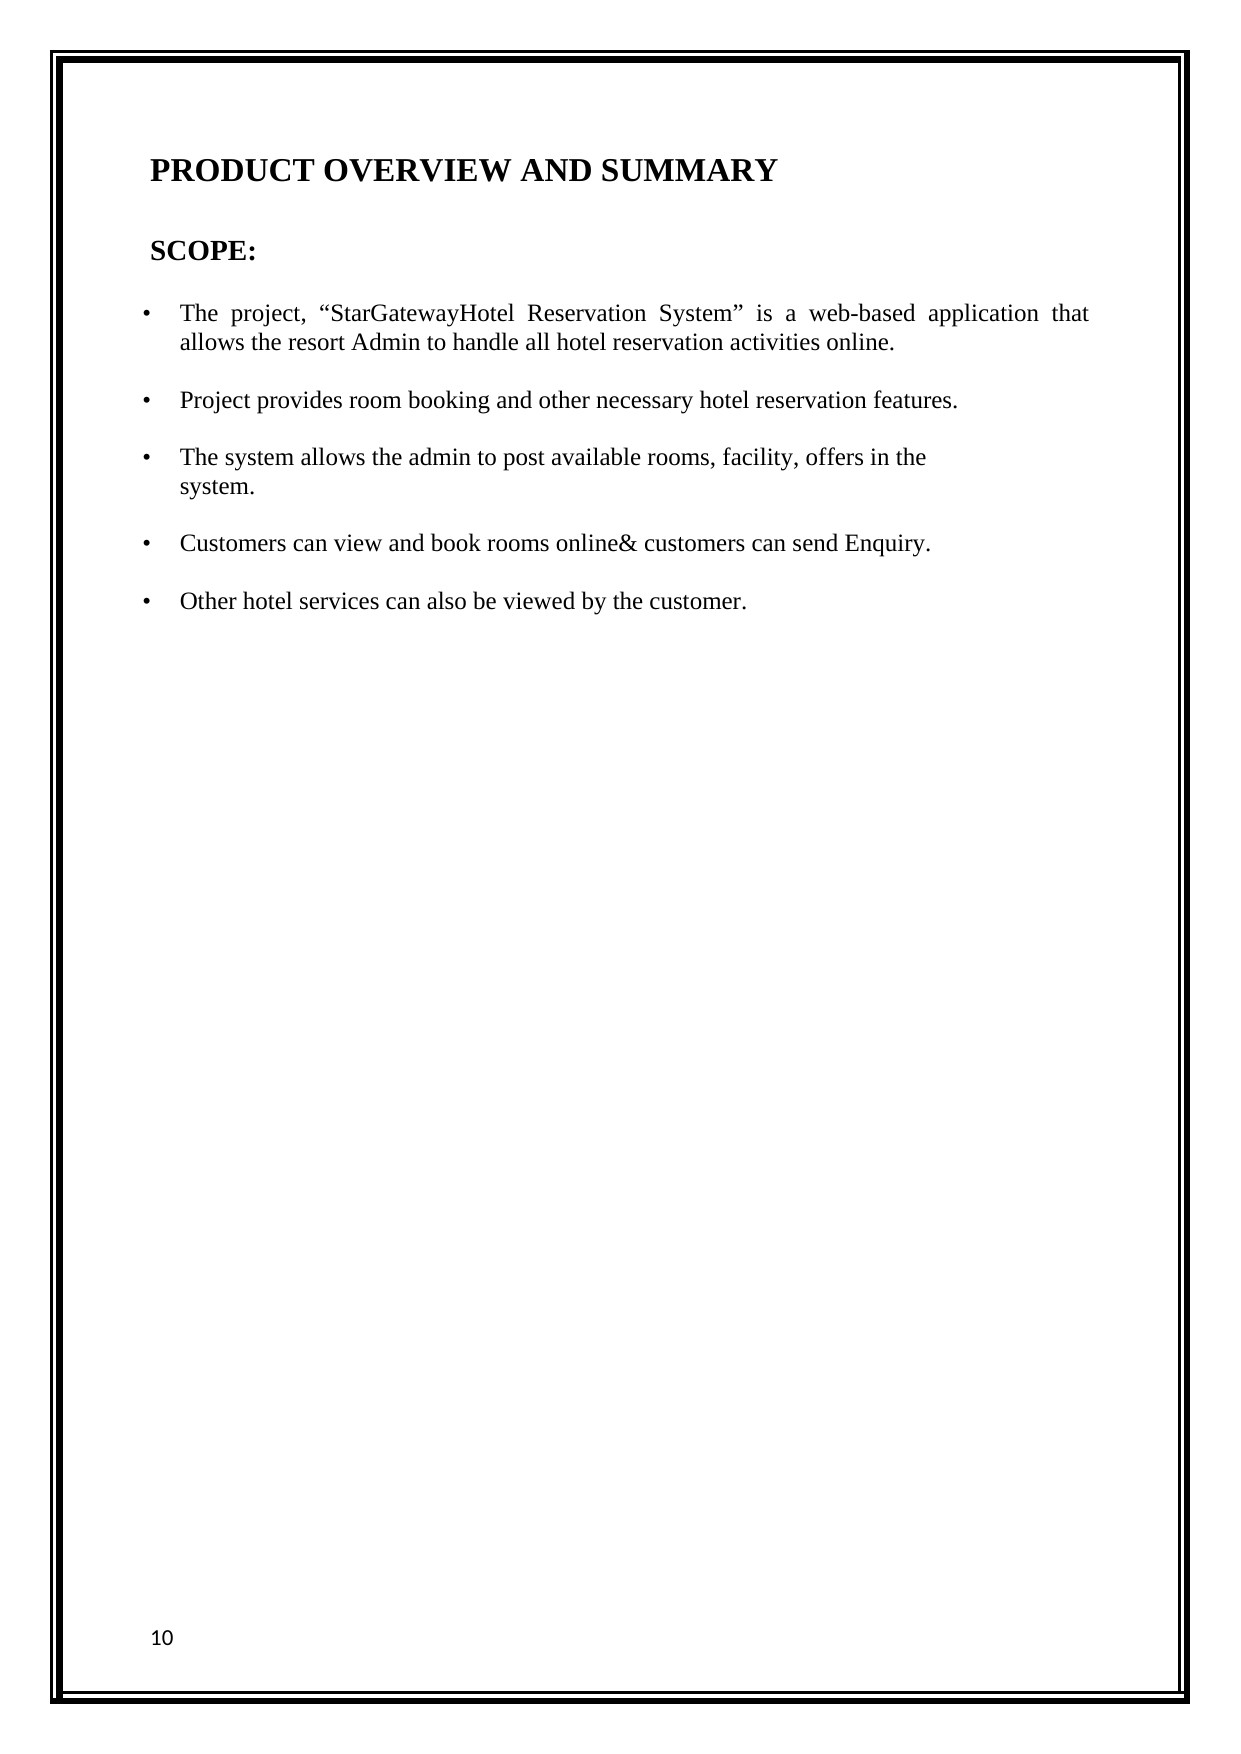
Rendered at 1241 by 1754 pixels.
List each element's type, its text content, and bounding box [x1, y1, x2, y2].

list Other hotel services can also be viewed by the customer. [142, 586, 1090, 615]
text SCOPE: [150, 233, 1090, 267]
list The system allows the admin to post available rooms, facility, offers in the [142, 442, 1090, 471]
text system. [179, 471, 1090, 500]
list The project, “StarGatewayHotel Reservation System” is a web-based application that allows the resort Admin to handle all hotel reservation activities online. [142, 298, 1090, 356]
list Project provides room booking and other necessary hotel reservation features. [142, 385, 1090, 413]
text PRODUCT OVERVIEW AND SUMMARY [150, 150, 1090, 188]
list Customers can view and book rooms online& customers can send Enquiry. [142, 528, 1090, 557]
